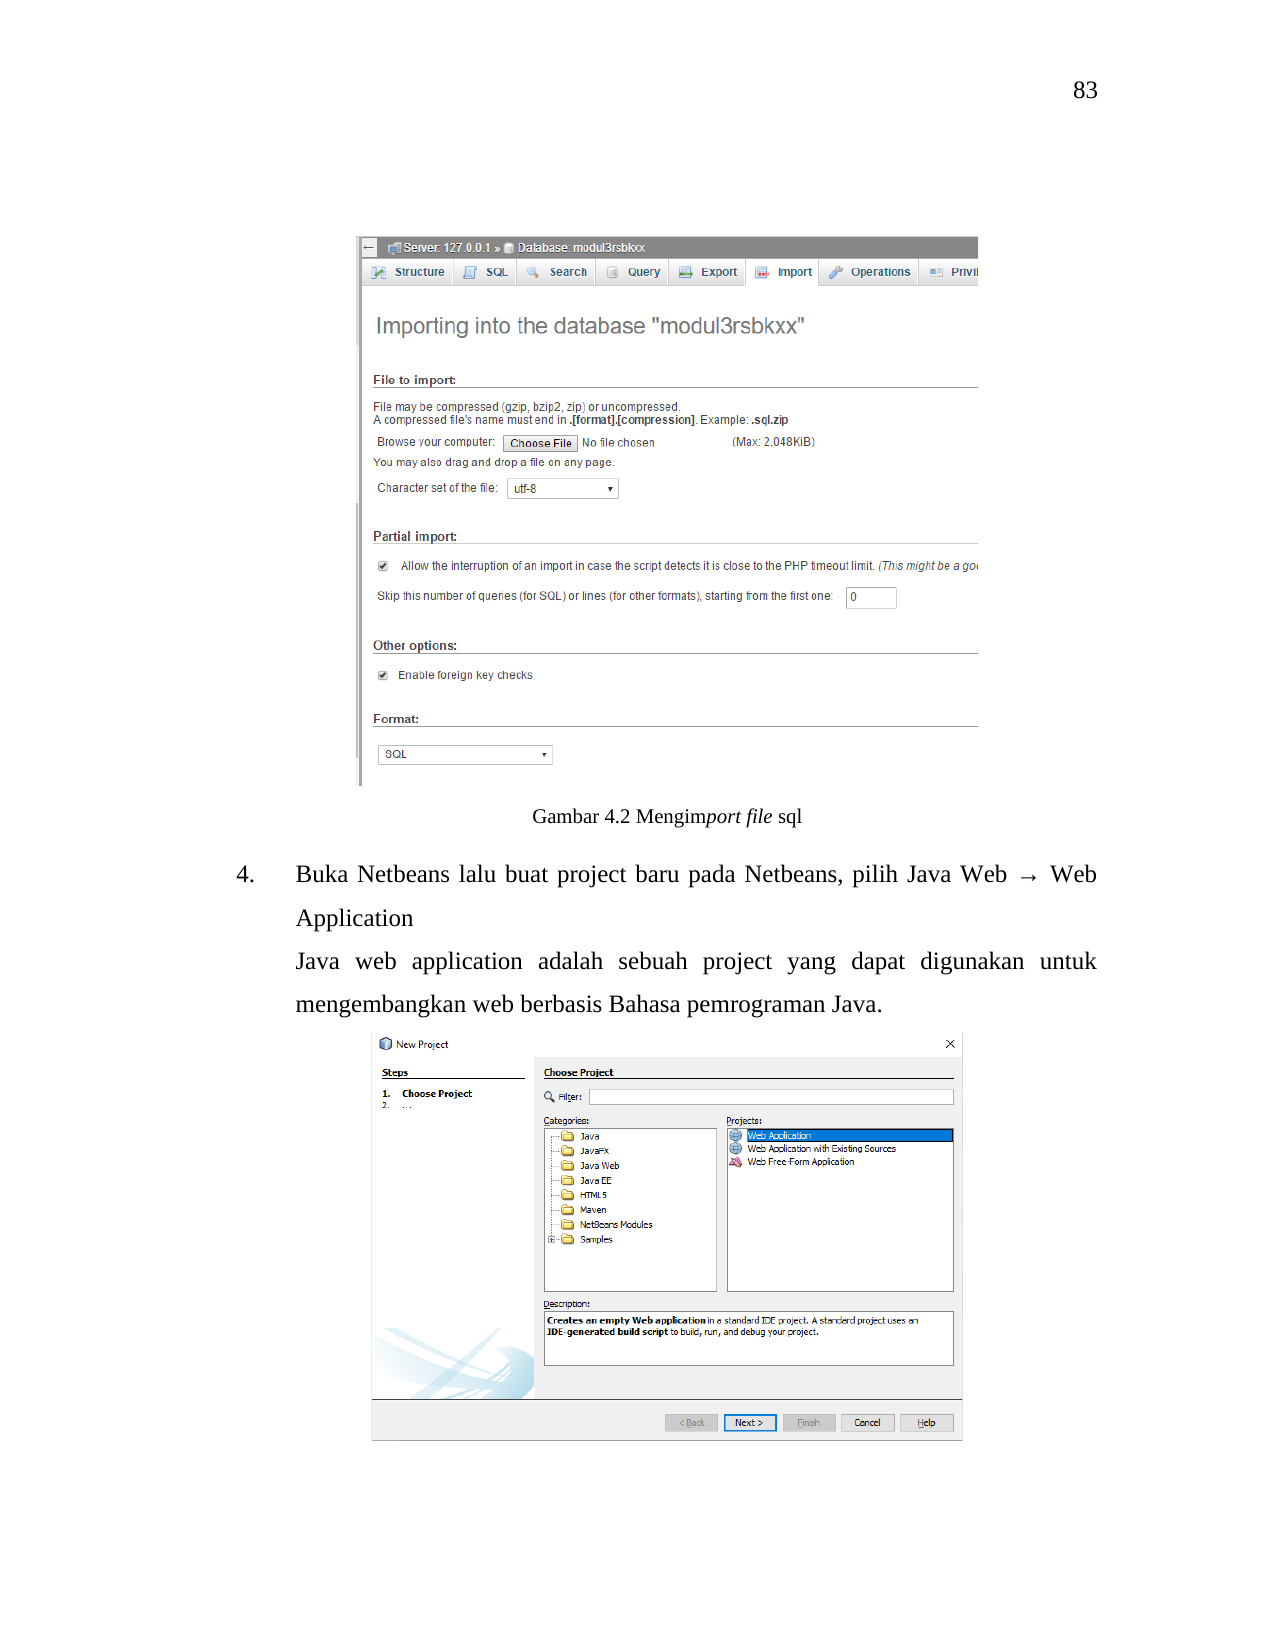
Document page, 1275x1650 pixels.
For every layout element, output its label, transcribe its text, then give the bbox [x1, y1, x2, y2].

list Buka Netbeans lalu buat project baru pada Netbeans, pilih Java Web → Web Application [236, 859, 1098, 931]
picture [355, 236, 979, 786]
list Java web application adalah sebuah project yang dapat digunakan untuk mengembangkan web berbasis Bahasa pemrograman Java. [295, 946, 1098, 1018]
text Gambar 4.2 Mengimport file sql [236, 804, 1098, 828]
picture [371, 1032, 963, 1441]
